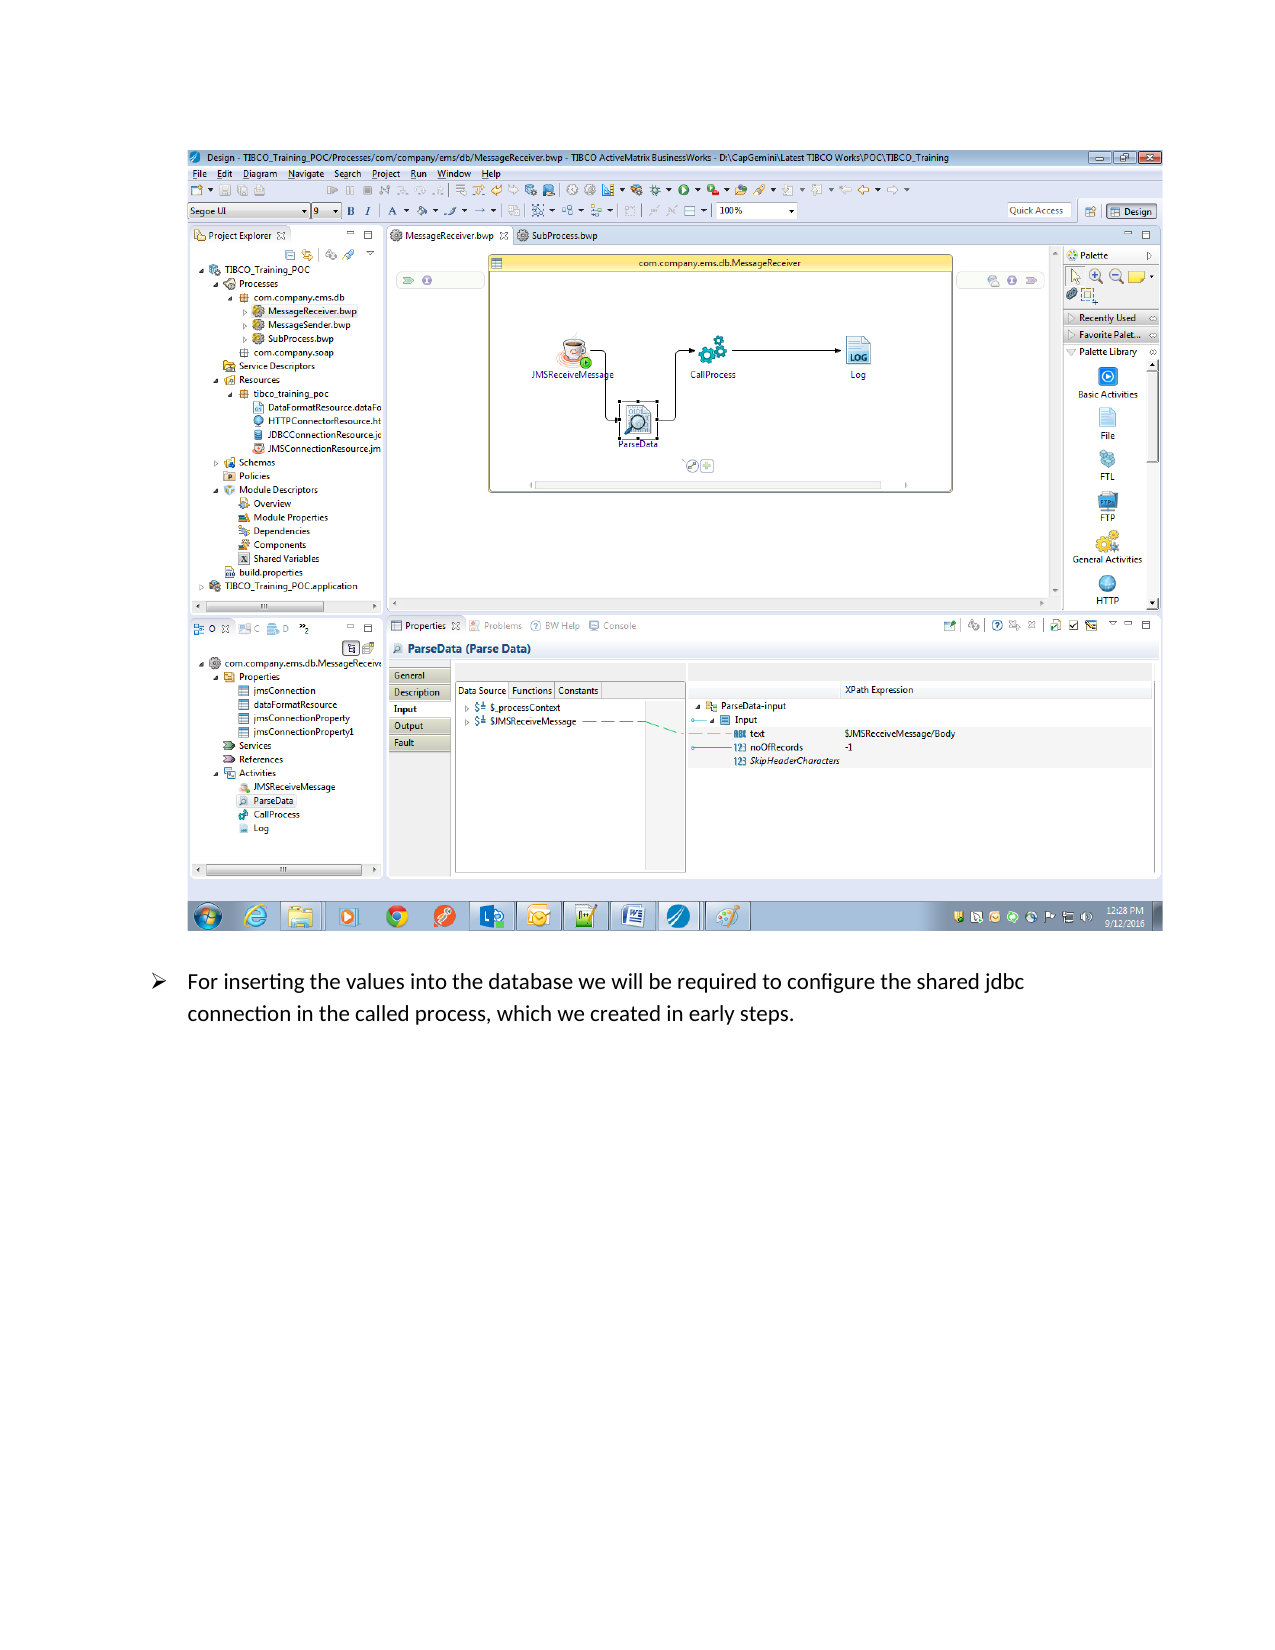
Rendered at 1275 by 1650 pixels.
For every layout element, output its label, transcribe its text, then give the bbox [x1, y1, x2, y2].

picture [187, 150, 1163, 931]
list For inserting the values into the database we will be required to configure the shared jdbc connection in the called process, which we created in early steps. [150, 967, 1125, 1027]
